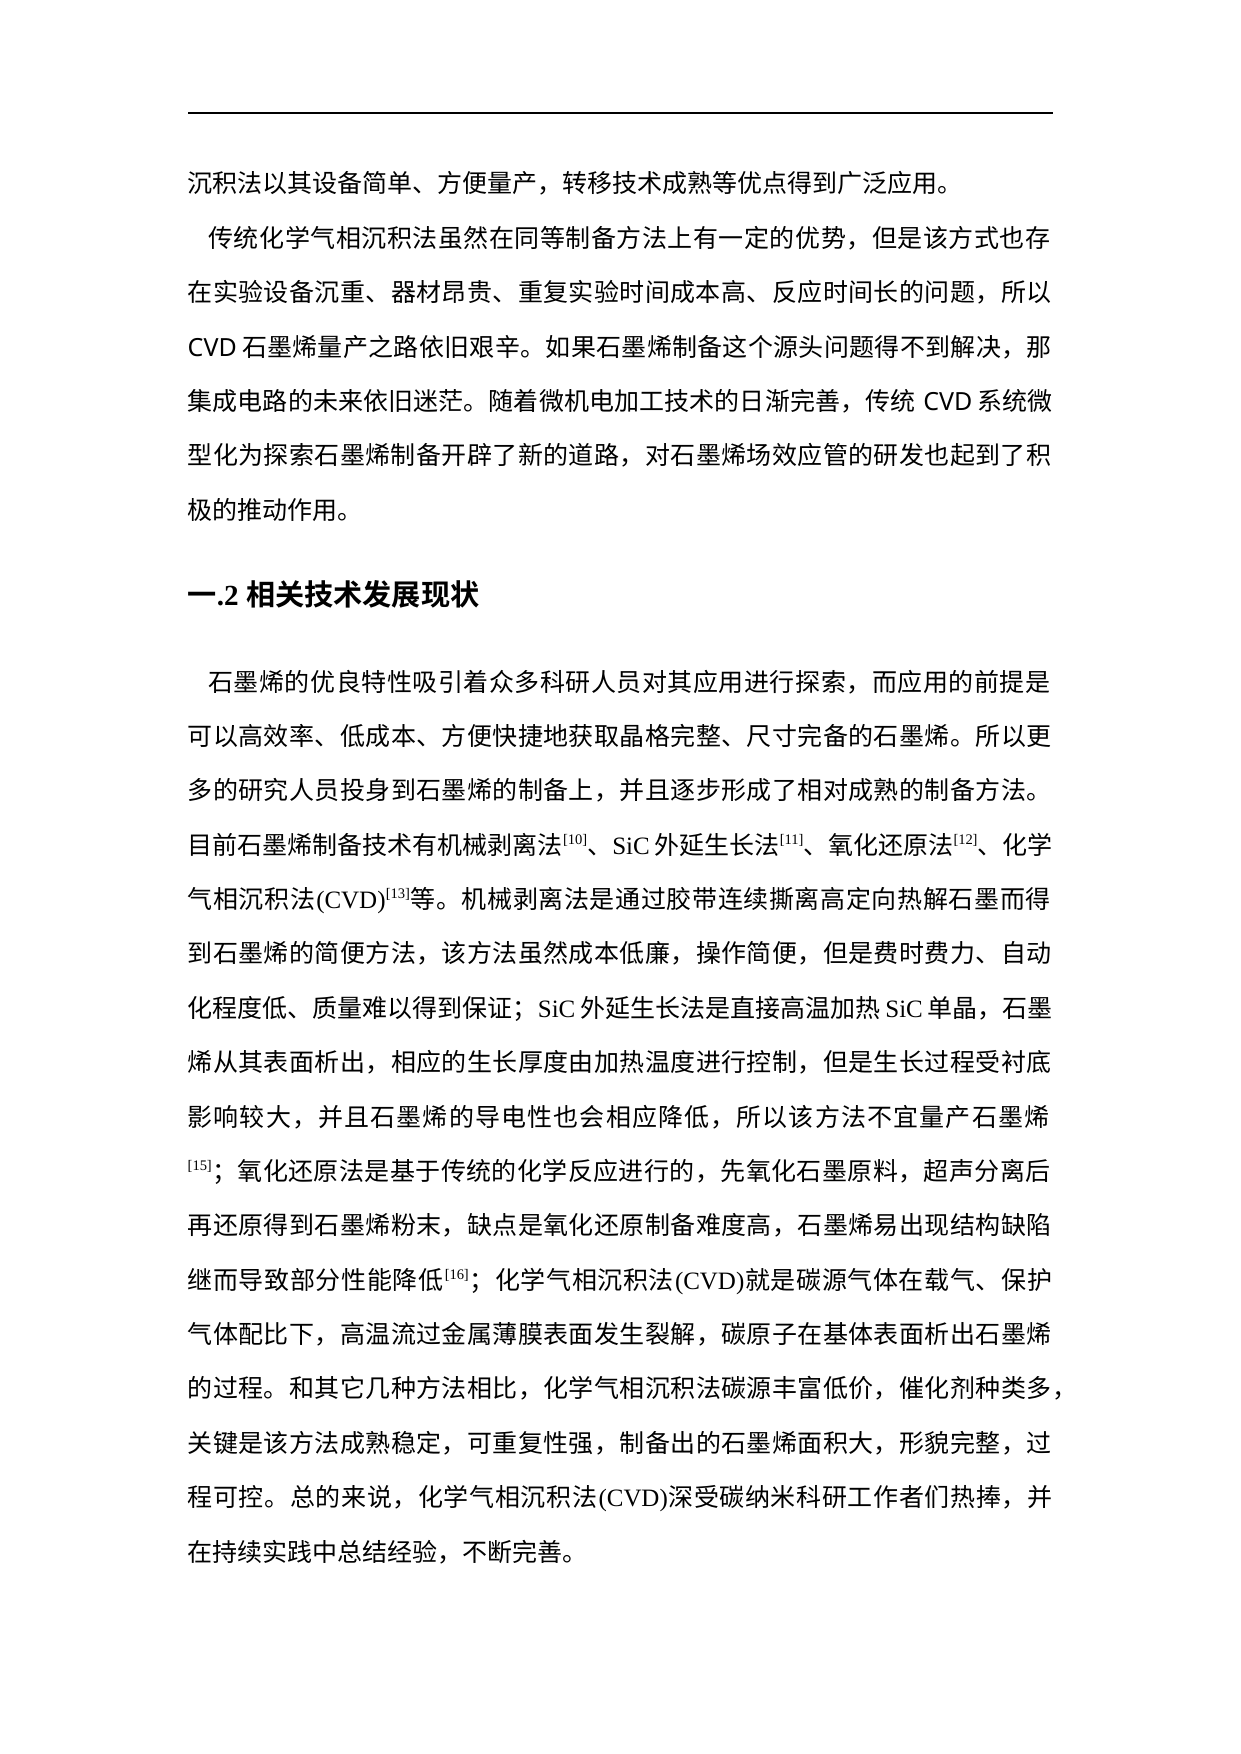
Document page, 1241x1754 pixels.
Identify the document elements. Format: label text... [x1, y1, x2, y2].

text 传统化学气相沉积法虽然在同等制备方法上有一定的优势，但是该方式也存在实验设备沉重、器材昂贵、重复实验时间成本高、反应时间长的问题，所以CVD石墨烯量产之路依旧艰辛。如果石墨烯制备这个源头问题得不到解决，那集成电路的未来依旧迷茫。随着微机电加工技术的日渐完善，传统CVD系统微型化为探索石墨烯制备开辟了新的道路，对石墨烯场效应管的研发也起到了积极的推动作用。 [187, 218, 1053, 526]
subtitle 相关技术发展现状 [187, 572, 1053, 614]
text 石墨烯的优良特性吸引着众多科研人员对其应用进行探索，而应用的前提是可以高效率、低成本、方便快捷地获取晶格完整、尺寸完备的石墨烯。所以更多的研究人员投身到石墨烯的制备上，并且逐步形成了相对成熟的制备方法。目前石墨烯制备技术有机械剥离法[10]、SiC外延生长法[11]、氧化还原法[12]、化学气相沉积法(CVD)[13,14,17,18]等。机械剥离法是通过胶带连续撕离高定向热解石墨而得到石墨烯的简便方法，该方法虽然成本低廉，操作简便，但是费时费力、自动化程度低、质量难以得到保证；SiC外延生长法是直接高温加热SiC单晶，石墨烯从其表面析出，相应的生长厚度由加热温度进行控制，但是生长过程受衬底影响较大，并且石墨烯的导电性也会相应降低，所以该方法不宜量产石墨烯[15]；氧化还原法是基于传统的化学反应进行的，先氧化石墨原料，超声分离后再还原得到石墨烯粉末，缺点是氧化还原制备难度高，石墨烯易出现结构缺陷继而导致部分性能降低[16]；化学气相沉积法(CVD)就是碳源气体在载气、保护气体配比下，高温流过金属薄膜表面发生裂解，碳原子在基体表面析出石墨烯的过程。和其它几种方法相比，化学气相沉积法碳源丰富低价，催化剂种类多，关键是该方法成熟稳定，可重复性强，制备出的石墨烯面积大，形貌完整，过程可控。总的来说，化学气相沉积法(CVD)深受碳纳米科研工作者们热捧，并在持续实践中总结经验，不断完善。 [187, 662, 1053, 1568]
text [187, 164, 1053, 200]
